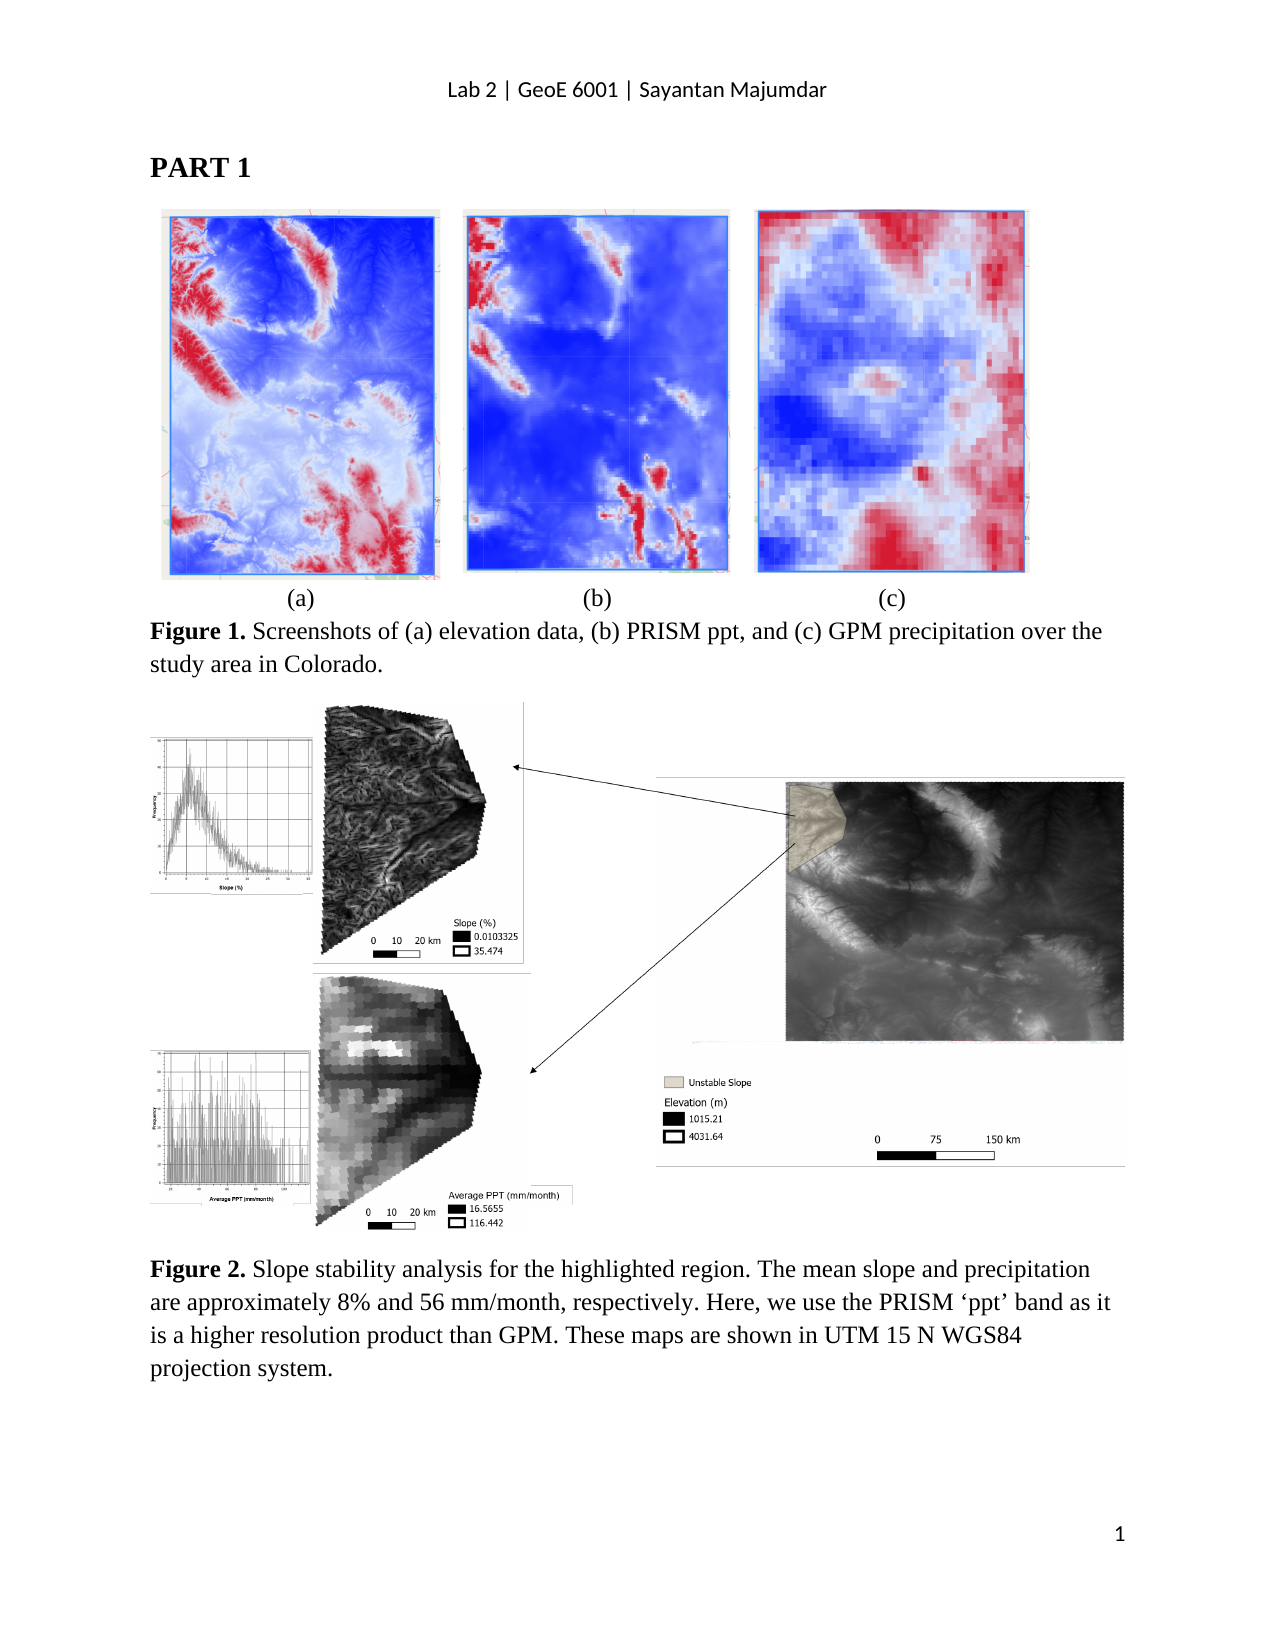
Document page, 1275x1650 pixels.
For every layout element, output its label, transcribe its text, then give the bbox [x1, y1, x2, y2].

table_cell (c) [743, 583, 1041, 616]
table_cell (a) [150, 583, 452, 616]
picture [150, 702, 1125, 1234]
table_cell (b) [452, 583, 743, 616]
text Figure 1. Screenshots of (a) elevation data, (b) PRISM ppt, and (c) GPM precipitation over the study area in Colorado. [150, 616, 1125, 677]
table_header [743, 209, 1041, 583]
text PART 1 [150, 150, 1125, 183]
text Figure 2. Slope stability analysis for the highlighted region. The mean slope and precipitation are approximately 8% and 56 mm/month, respectively. Here, we use the PRISM ‘ppt’ band as it is a higher resolution product than GPM. These maps are shown in UTM 15 N WGS84 projection system. [150, 1254, 1125, 1382]
picture [754, 209, 1030, 573]
table_header [452, 209, 743, 583]
picture [462, 209, 731, 573]
table_header [150, 209, 452, 583]
picture [161, 209, 441, 580]
